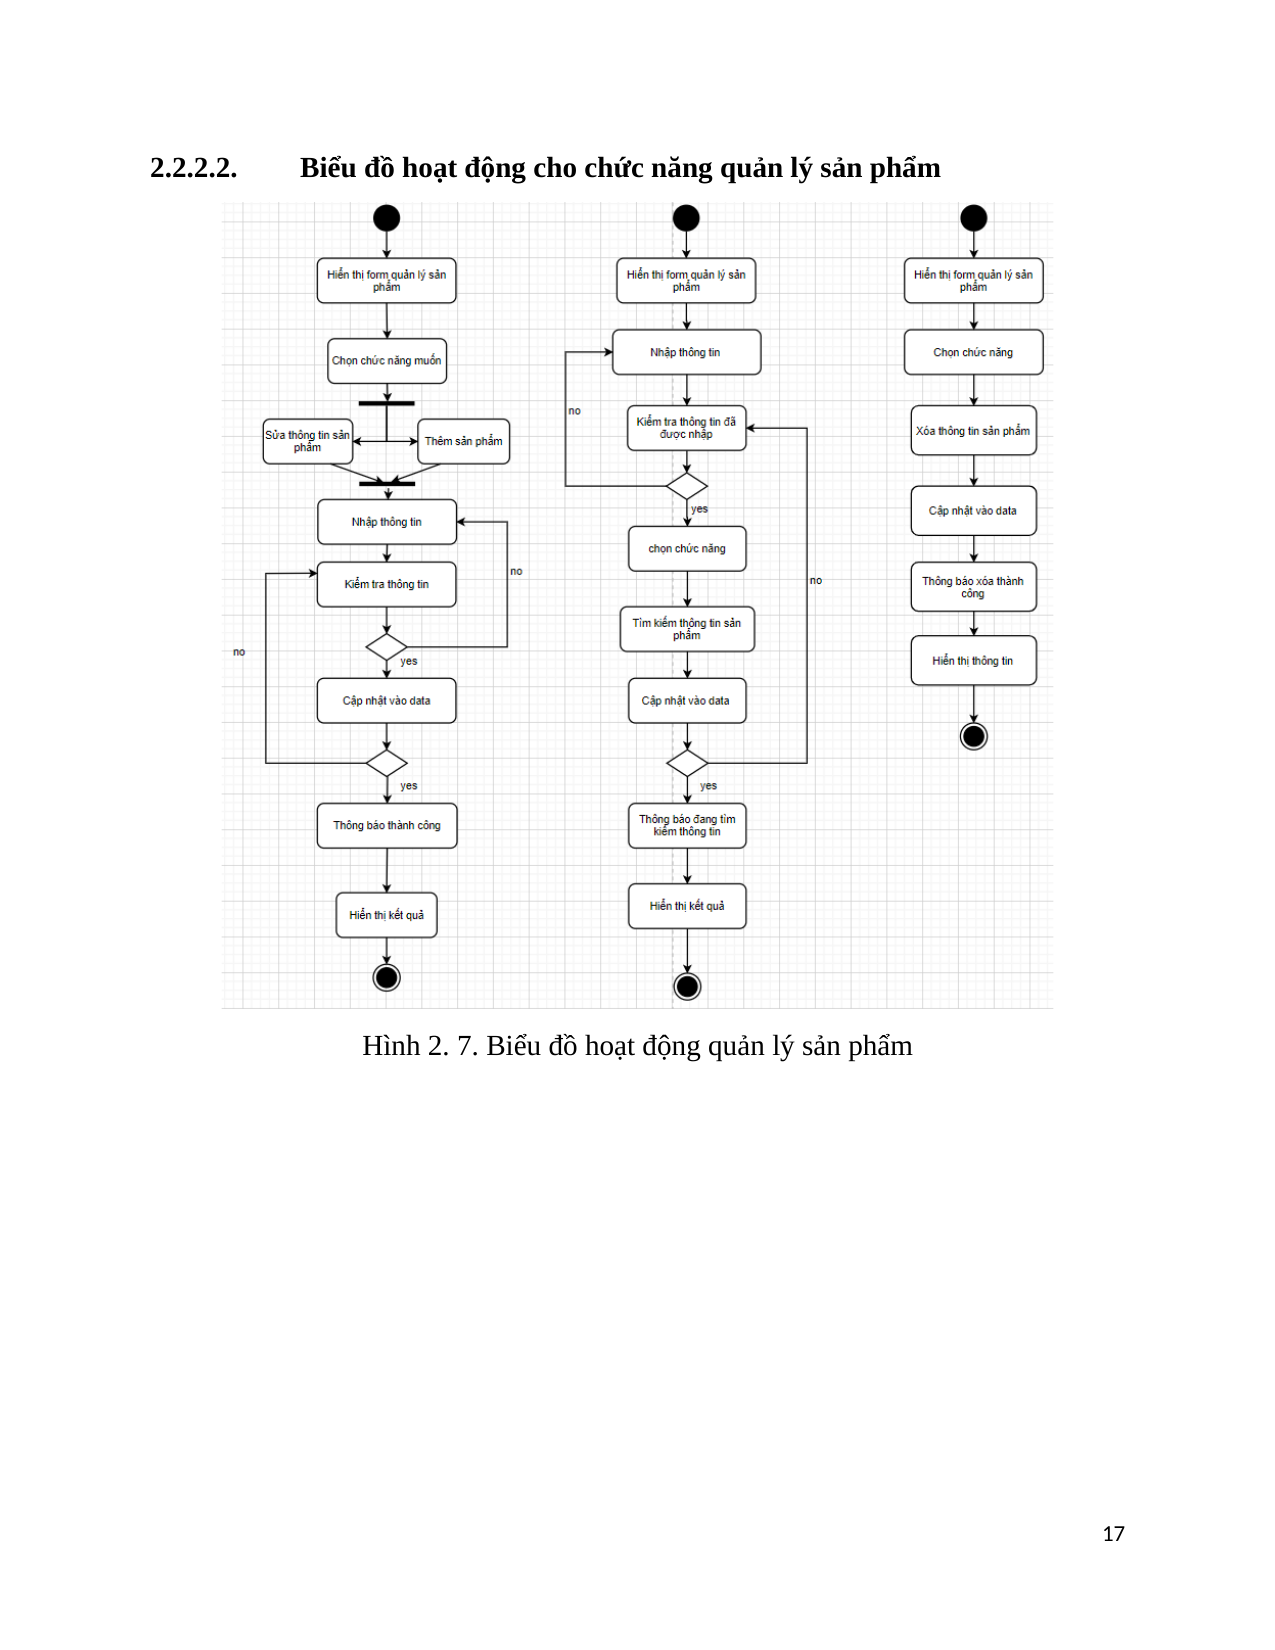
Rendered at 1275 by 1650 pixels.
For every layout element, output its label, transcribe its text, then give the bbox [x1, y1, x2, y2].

picture [221, 202, 1054, 1009]
text Hình 2. 7. Biểu đồ hoạt động quản lý sản phẩm [150, 1028, 1125, 1061]
list Biểu đồ hoạt động cho chức năng quản lý sản phẩm [150, 150, 1125, 183]
